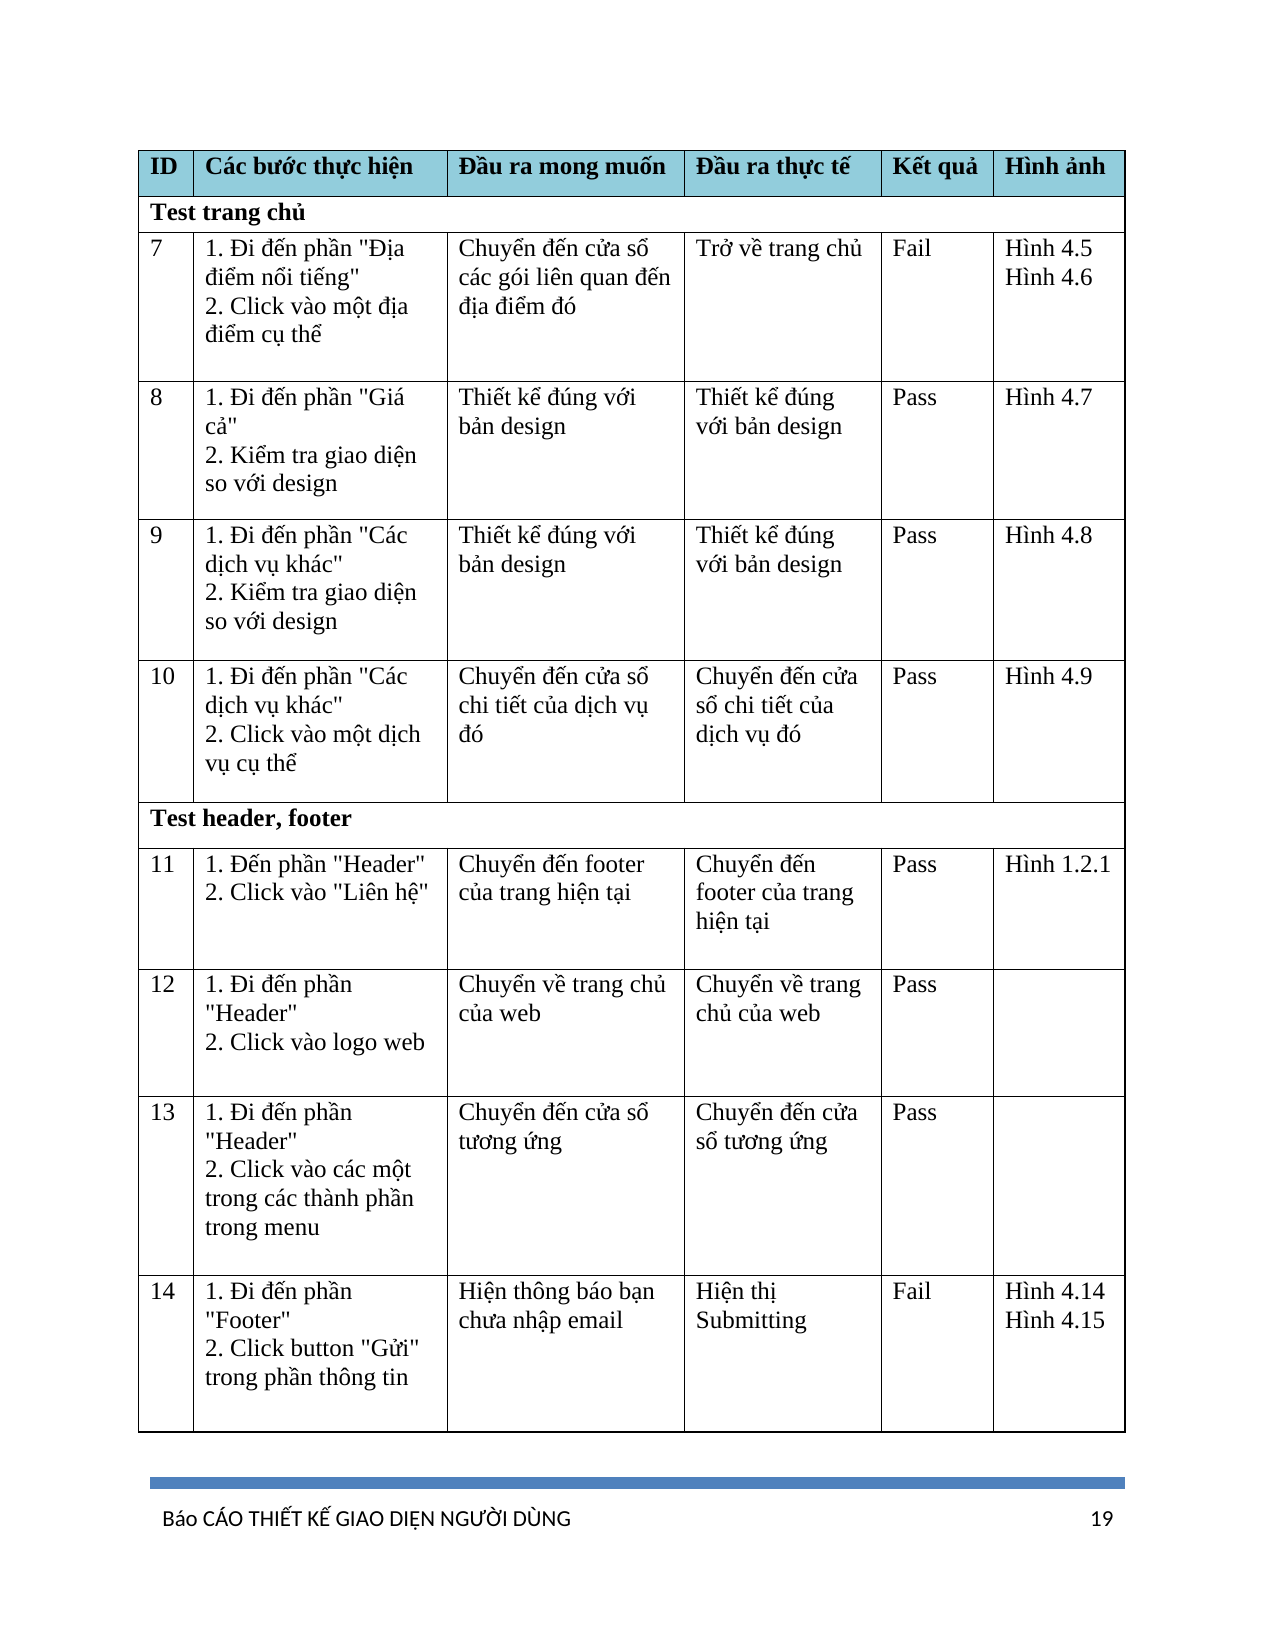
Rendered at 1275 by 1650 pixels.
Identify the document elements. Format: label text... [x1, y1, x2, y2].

table_cell Thiết kể đúng với bản design [448, 520, 684, 660]
table_cell 12 [139, 970, 193, 1096]
table_cell 1. Đi đến phần "Footer" 2. Click button "Gửi" trong phần thông tin [194, 1276, 447, 1431]
table_cell Hình 4.5 Hình 4.6 [994, 233, 1124, 381]
table_cell Pass [882, 1097, 993, 1275]
table_cell Test header, footer [139, 803, 1124, 848]
table_cell Chuyển đến cửa sổ tương ứng [685, 1097, 881, 1275]
table_cell Hình 4.14 Hình 4.15 [994, 1276, 1124, 1431]
table_cell 1. Đi đến phần "Header" 2. Click vào logo web [194, 970, 447, 1096]
table_cell Chuyển đến cửa sổ các gói liên quan đến địa điểm đó [448, 233, 684, 381]
table_cell Hình ảnh [994, 151, 1124, 196]
table_cell Pass [882, 382, 993, 519]
table_cell Pass [882, 661, 993, 802]
table_cell Fail [882, 233, 993, 381]
table_cell [994, 1097, 1124, 1275]
table_cell 9 [139, 520, 193, 660]
table_cell Hình 4.7 [994, 382, 1124, 519]
table_cell Test trang chủ [139, 197, 1124, 232]
table_cell Chuyển đến footer của trang hiện tại [685, 849, 881, 968]
table_cell 1. Đi đến phần "Các dịch vụ khác" 2. Click vào một dịch vụ cụ thể [194, 661, 447, 802]
table_cell Thiết kể đúng với bản design [448, 382, 684, 519]
table_cell Đầu ra thực tế [685, 151, 881, 196]
table_cell Thiết kể đúng với bản design [685, 520, 881, 660]
table_cell Trở về trang chủ [685, 233, 881, 381]
table_cell 14 [139, 1276, 193, 1431]
table_cell 1. Đi đến phần "Giá cả" 2. Kiểm tra giao diện so với design [194, 382, 447, 519]
table_cell Hình 4.8 [994, 520, 1124, 660]
table_cell [994, 970, 1124, 1096]
table_cell Pass [882, 970, 993, 1096]
table_cell Chuyển đến footer của trang hiện tại [448, 849, 684, 968]
table_cell Chuyển về trang chủ của web [685, 970, 881, 1096]
table_cell Thiết kể đúng với bản design [685, 382, 881, 519]
table_cell 1. Đi đến phần "Địa điểm nổi tiếng" 2. Click vào một địa điểm cụ thể [194, 233, 447, 381]
table_cell 1. Đến phần "Header" 2. Click vào "Liên hệ" [194, 849, 447, 968]
table_cell Fail [882, 1276, 993, 1431]
table_cell Pass [882, 849, 993, 968]
table_cell Hiện thị Submitting [685, 1276, 881, 1431]
table_cell Kết quả [882, 151, 993, 196]
table_cell 1. Đi đến phần "Header" 2. Click vào các một trong các thành phần trong menu [194, 1097, 447, 1275]
table_cell 11 [139, 849, 193, 968]
table_cell Pass [882, 520, 993, 660]
table_cell Đầu ra mong muốn [448, 151, 684, 196]
table_cell 13 [139, 1097, 193, 1275]
table_cell 1. Đi đến phần "Các dịch vụ khác" 2. Kiểm tra giao diện so với design [194, 520, 447, 660]
table_cell Chuyển đến cửa sổ tương ứng [448, 1097, 684, 1275]
table_cell Các bước thực hiện [194, 151, 447, 196]
table_cell Chuyển đến cửa sổ chi tiết của dịch vụ đó [448, 661, 684, 802]
table_cell Chuyển đến cửa sổ chi tiết của dịch vụ đó [685, 661, 881, 802]
table_cell Hiện thông báo bạn chưa nhập email [448, 1276, 684, 1431]
table_cell 7 [139, 233, 193, 381]
table_cell Chuyển về trang chủ của web [448, 970, 684, 1096]
table_cell Hình 1.2.1 [994, 849, 1124, 968]
table_cell Hình 4.9 [994, 661, 1124, 802]
table_cell 10 [139, 661, 193, 802]
table_cell ID [139, 151, 193, 196]
table_cell 8 [139, 382, 193, 519]
